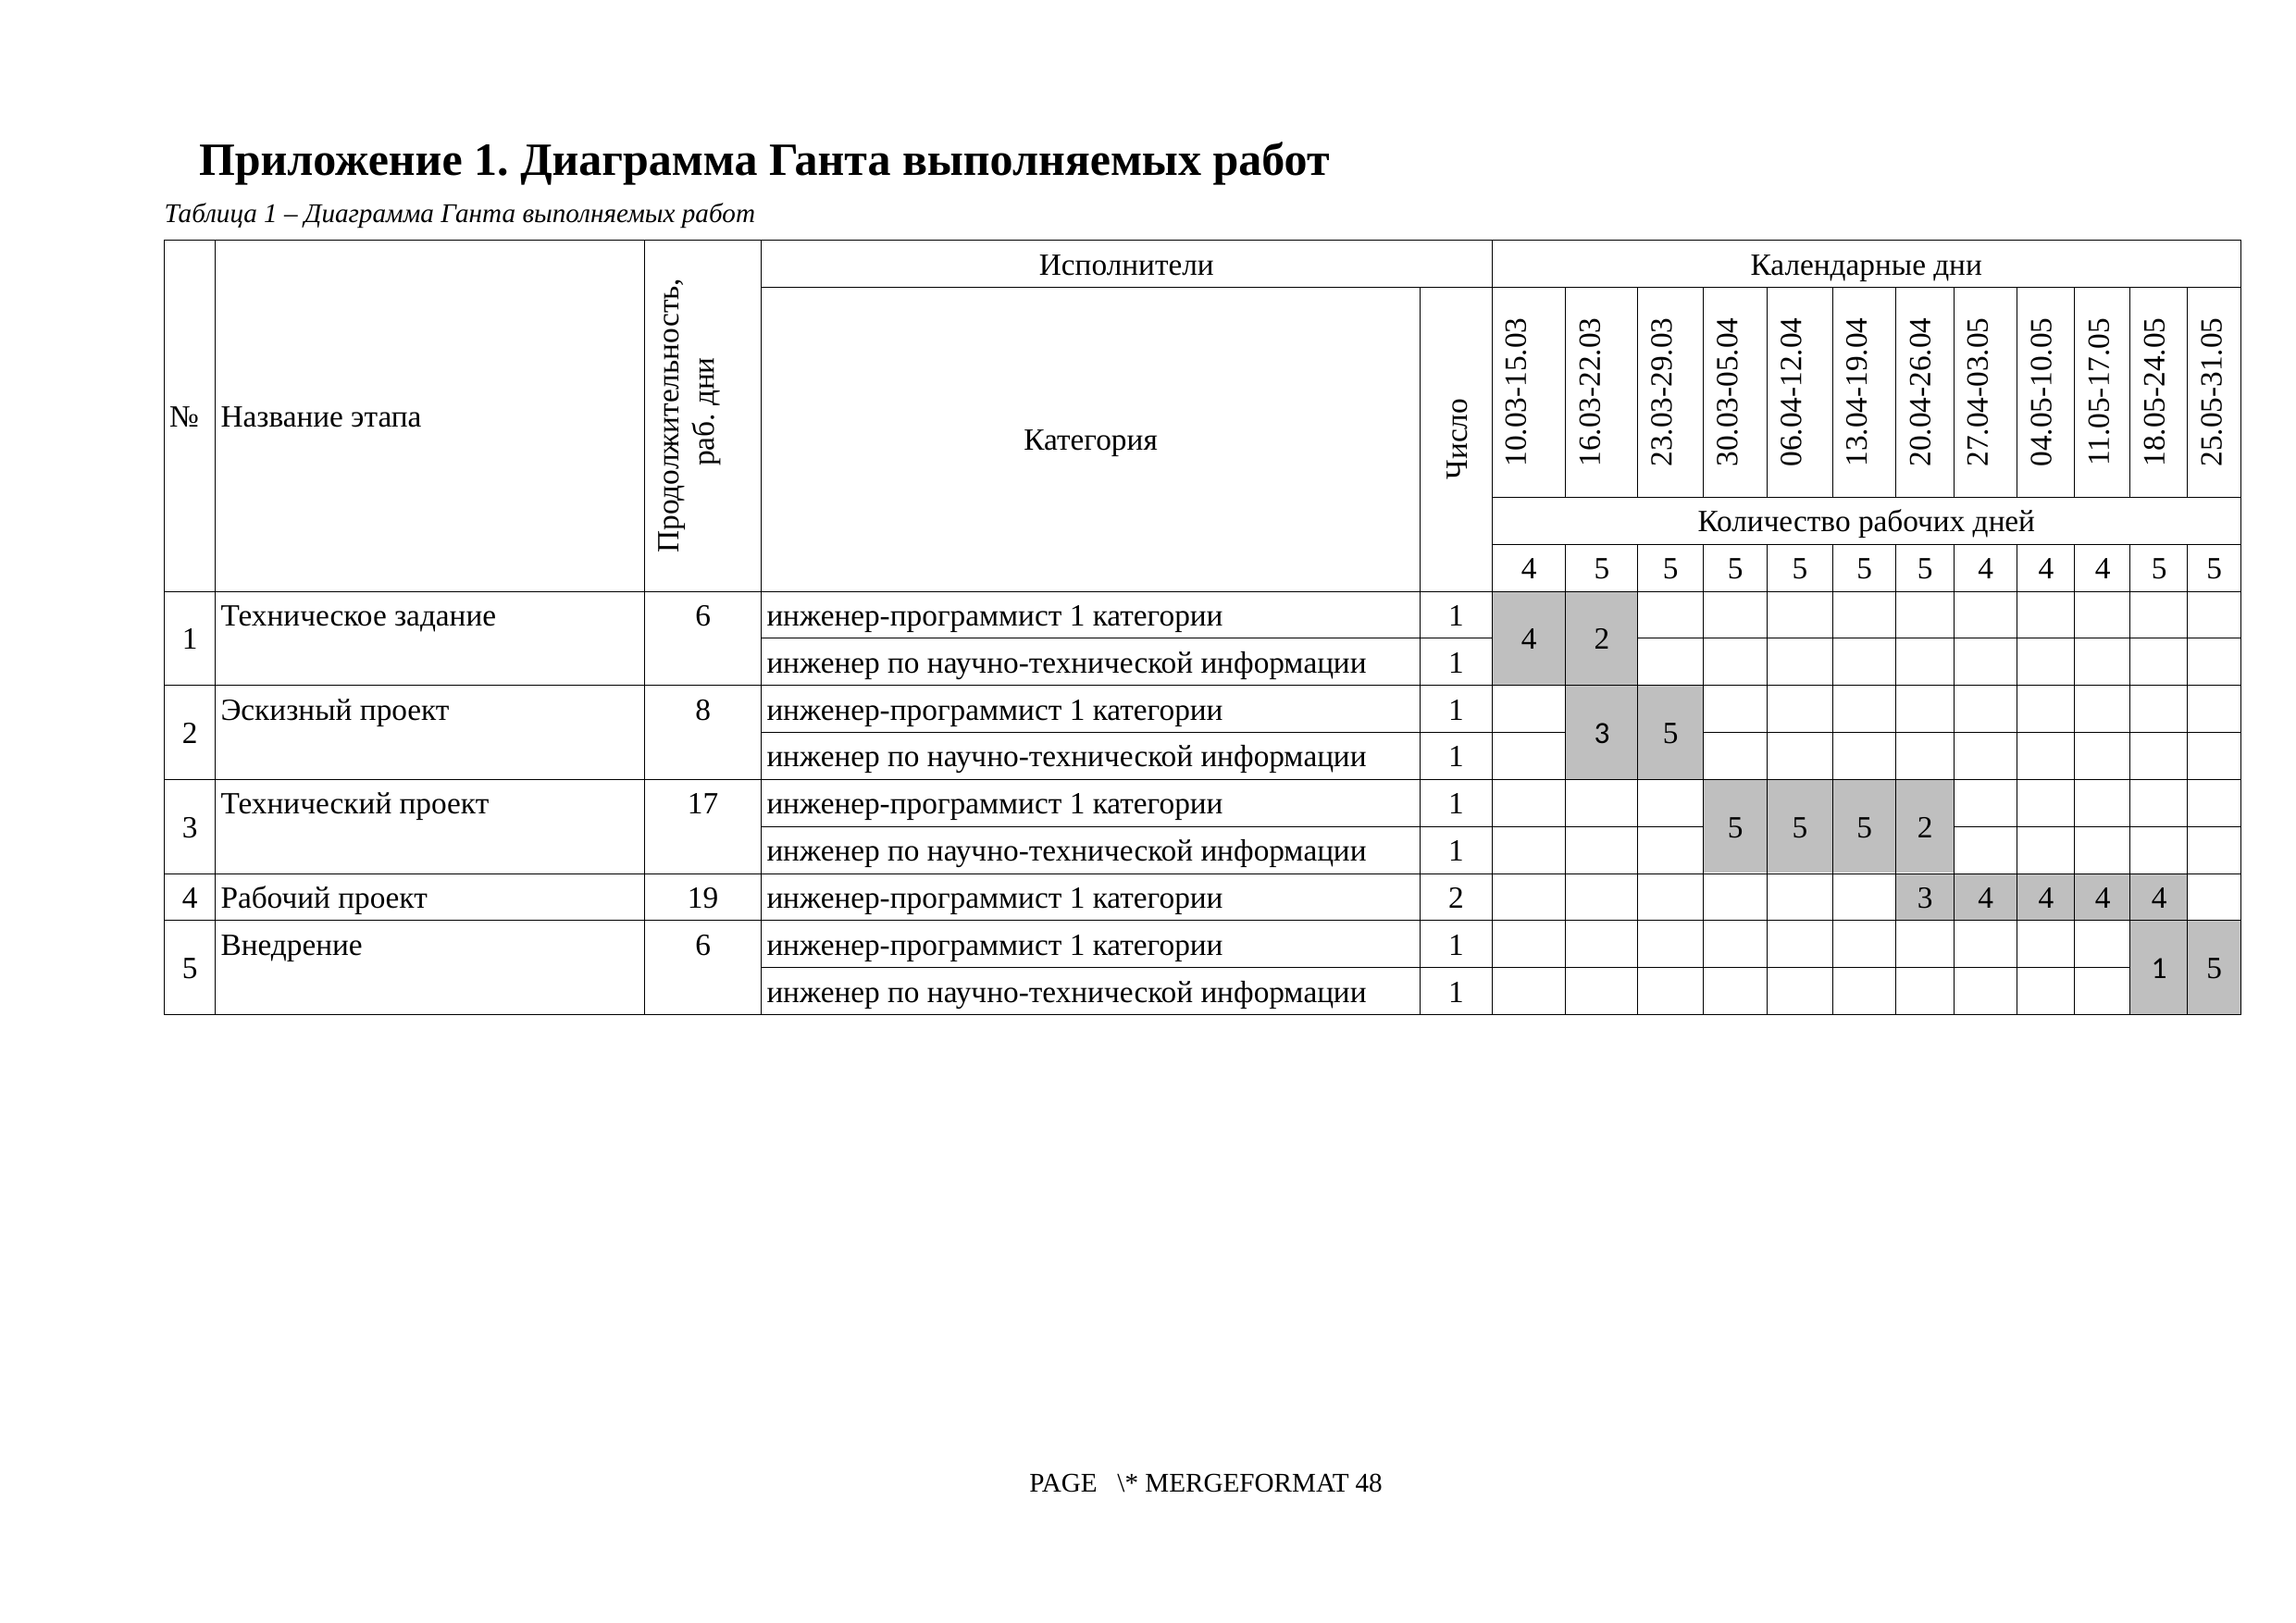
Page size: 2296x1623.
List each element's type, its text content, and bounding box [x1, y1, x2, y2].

table_cell инженер по научно-технической информации [762, 638, 1420, 685]
table_cell [2075, 638, 2129, 685]
table_cell 5 [1566, 545, 1637, 590]
table_cell 1 [2130, 921, 2187, 1014]
table_cell 4 [2017, 545, 2074, 590]
table_cell 25.05-31.05 [2188, 288, 2240, 497]
table_cell 5 [1768, 545, 1832, 590]
table_cell 20.04-26.04 [1896, 288, 1954, 497]
table_cell [1955, 921, 2017, 967]
table_cell инженер по научно-технической информации [762, 733, 1420, 779]
table_cell Технический проект [216, 780, 644, 873]
table_cell [2188, 686, 2240, 732]
table_cell 17 [645, 780, 761, 873]
table_cell 18.05-24.05 [2130, 288, 2187, 497]
table_cell [1768, 874, 1832, 920]
table_cell [2017, 780, 2074, 826]
table_cell [1768, 921, 1832, 967]
table_header Название этапа [216, 241, 644, 590]
table_cell 04.05-10.05 [2017, 288, 2074, 497]
table_cell [2130, 592, 2187, 638]
table_cell 5 [1768, 780, 1832, 873]
table_cell [2188, 592, 2240, 638]
table_cell 10.03-15.03 [1493, 288, 1565, 497]
table_cell [1566, 780, 1637, 826]
table_cell 3 [1896, 874, 1954, 920]
table_cell [1896, 921, 1954, 967]
table_cell 5 [1833, 545, 1895, 590]
table_cell [2017, 921, 2074, 967]
table_cell 4 [1493, 545, 1565, 590]
table_cell [1833, 638, 1895, 685]
table_cell 5 [2188, 545, 2240, 590]
table_cell [1638, 921, 1703, 967]
table_cell [1768, 638, 1832, 685]
table_cell Категория [762, 288, 1420, 590]
table_cell 1 [1421, 968, 1492, 1014]
table_cell инженер-программист 1 категории [762, 592, 1420, 638]
table_cell [2130, 780, 2187, 826]
table_cell 5 [1704, 780, 1767, 873]
table_cell [1493, 968, 1565, 1014]
table_cell [2075, 827, 2129, 873]
table_cell [2017, 686, 2074, 732]
table_cell [1566, 921, 1637, 967]
table_cell 5 [1833, 780, 1895, 873]
table_cell [2188, 827, 2240, 873]
table_cell [1704, 968, 1767, 1014]
table_cell [1955, 780, 2017, 826]
table_cell [1704, 874, 1767, 920]
table_cell 06.04-12.04 [1768, 288, 1832, 497]
table_cell [1833, 686, 1895, 732]
table_cell [1768, 686, 1832, 732]
table_cell [1566, 968, 1637, 1014]
table_cell [1833, 968, 1895, 1014]
table_header № [165, 241, 215, 590]
table_cell 30.03-05.04 [1704, 288, 1767, 497]
table_cell [2075, 686, 2129, 732]
table_cell [1493, 827, 1565, 873]
table_cell инженер-программист 1 категории [762, 874, 1420, 920]
table_cell 8 [645, 686, 761, 779]
table_cell 2 [1421, 874, 1492, 920]
table_cell [1896, 592, 1954, 638]
table_cell 5 [2188, 921, 2240, 1014]
table_cell [1768, 968, 1832, 1014]
table_cell [1638, 592, 1703, 638]
table_cell Рабочий проект [216, 874, 644, 920]
table_cell [1768, 733, 1832, 779]
table_cell 2 [165, 686, 215, 779]
table_cell [1566, 874, 1637, 920]
table_cell [1704, 733, 1767, 779]
table_cell 1 [1421, 592, 1492, 638]
table_cell инженер по научно-технической информации [762, 827, 1420, 873]
table_cell 27.04-03.05 [1955, 288, 2017, 497]
table_cell 6 [645, 592, 761, 685]
table_cell [1638, 827, 1703, 873]
list Диаграмма Ганта выполняемых работ [199, 132, 2240, 186]
table_cell [2130, 733, 2187, 779]
table_cell [2188, 638, 2240, 685]
table_cell [1493, 686, 1565, 732]
table_cell [1638, 780, 1703, 826]
table_cell 19 [645, 874, 761, 920]
table_cell 6 [645, 921, 761, 1014]
table_cell [1833, 733, 1895, 779]
table_cell [1833, 921, 1895, 967]
table_cell [1955, 733, 2017, 779]
table_cell [2130, 686, 2187, 732]
table_cell [2075, 780, 2129, 826]
table_cell 5 [2130, 545, 2187, 590]
table_cell [2188, 874, 2240, 920]
table_cell [2130, 827, 2187, 873]
table_cell 1 [1421, 921, 1492, 967]
table_cell инженер-программист 1 категории [762, 780, 1420, 826]
table_cell Число [1421, 288, 1492, 590]
table_header Календарные дни [1493, 241, 2240, 287]
table_header Продолжительность, раб. дни [645, 241, 761, 590]
table_cell [2017, 733, 2074, 779]
table_cell [2075, 733, 2129, 779]
table_cell Количество рабочих дней [1493, 498, 2240, 544]
table_cell 3 [1566, 686, 1637, 779]
table_cell [1704, 921, 1767, 967]
table_cell [1896, 968, 1954, 1014]
table_cell [2017, 968, 2074, 1014]
table_cell Техническое задание [216, 592, 644, 685]
table_cell 5 [1896, 545, 1954, 590]
table_cell 4 [1955, 545, 2017, 590]
table_cell [1896, 733, 1954, 779]
table_cell [1955, 968, 2017, 1014]
table_cell [1638, 968, 1703, 1014]
table_cell [2130, 638, 2187, 685]
table_cell инженер-программист 1 категории [762, 686, 1420, 732]
table_cell 1 [1421, 827, 1492, 873]
table_cell 4 [1493, 592, 1565, 685]
table_cell 5 [1704, 545, 1767, 590]
table_cell [2075, 592, 2129, 638]
table_cell 1 [165, 592, 215, 685]
table_cell [1638, 638, 1703, 685]
table_header Исполнители [762, 241, 1492, 287]
table_cell [1955, 827, 2017, 873]
table_cell 5 [1638, 545, 1703, 590]
table_cell [1768, 592, 1832, 638]
table_cell [1704, 592, 1767, 638]
table_cell Внедрение [216, 921, 644, 1014]
table_cell [1896, 686, 1954, 732]
table_cell [1955, 638, 2017, 685]
table_cell 1 [1421, 638, 1492, 685]
table_cell Эскизный проект [216, 686, 644, 779]
table_cell 23.03-29.03 [1638, 288, 1703, 497]
table_cell 4 [165, 874, 215, 920]
table_cell 1 [1421, 780, 1492, 826]
table_cell [1704, 638, 1767, 685]
table_cell 1 [1421, 733, 1492, 779]
table_cell [1833, 874, 1895, 920]
table_cell [1566, 827, 1637, 873]
table_cell [2075, 921, 2129, 967]
table_cell 5 [1638, 686, 1703, 779]
table_cell [1955, 686, 2017, 732]
table_cell 4 [2075, 545, 2129, 590]
table_cell 4 [2017, 874, 2074, 920]
table_cell [2017, 592, 2074, 638]
table_cell 3 [165, 780, 215, 873]
table_cell 4 [2130, 874, 2187, 920]
table_cell [2017, 827, 2074, 873]
table_cell [2188, 780, 2240, 826]
table_cell 2 [1566, 592, 1637, 685]
table_cell [2075, 968, 2129, 1014]
table_cell 4 [1955, 874, 2017, 920]
table_cell 13.04-19.04 [1833, 288, 1895, 497]
table_cell 16.03-22.03 [1566, 288, 1637, 497]
table_cell инженер по научно-технической информации [762, 968, 1420, 1014]
table_cell [1704, 686, 1767, 732]
table_cell [1833, 592, 1895, 638]
table_cell [1493, 780, 1565, 826]
table_cell [1493, 733, 1565, 779]
table_cell [2188, 733, 2240, 779]
table_cell [2017, 638, 2074, 685]
table_cell 2 [1896, 780, 1954, 873]
table_cell 4 [2075, 874, 2129, 920]
table_cell [1955, 592, 2017, 638]
table_cell инженер-программист 1 категории [762, 921, 1420, 967]
text Таблица 1 – Диаграмма Ганта выполняемых работ [164, 197, 2240, 229]
table_cell 5 [165, 921, 215, 1014]
table_cell 11.05-17.05 [2075, 288, 2129, 497]
table_cell 1 [1421, 686, 1492, 732]
table_cell [1896, 638, 1954, 685]
table_cell [1493, 921, 1565, 967]
table_cell [1493, 874, 1565, 920]
table_cell [1638, 874, 1703, 920]
